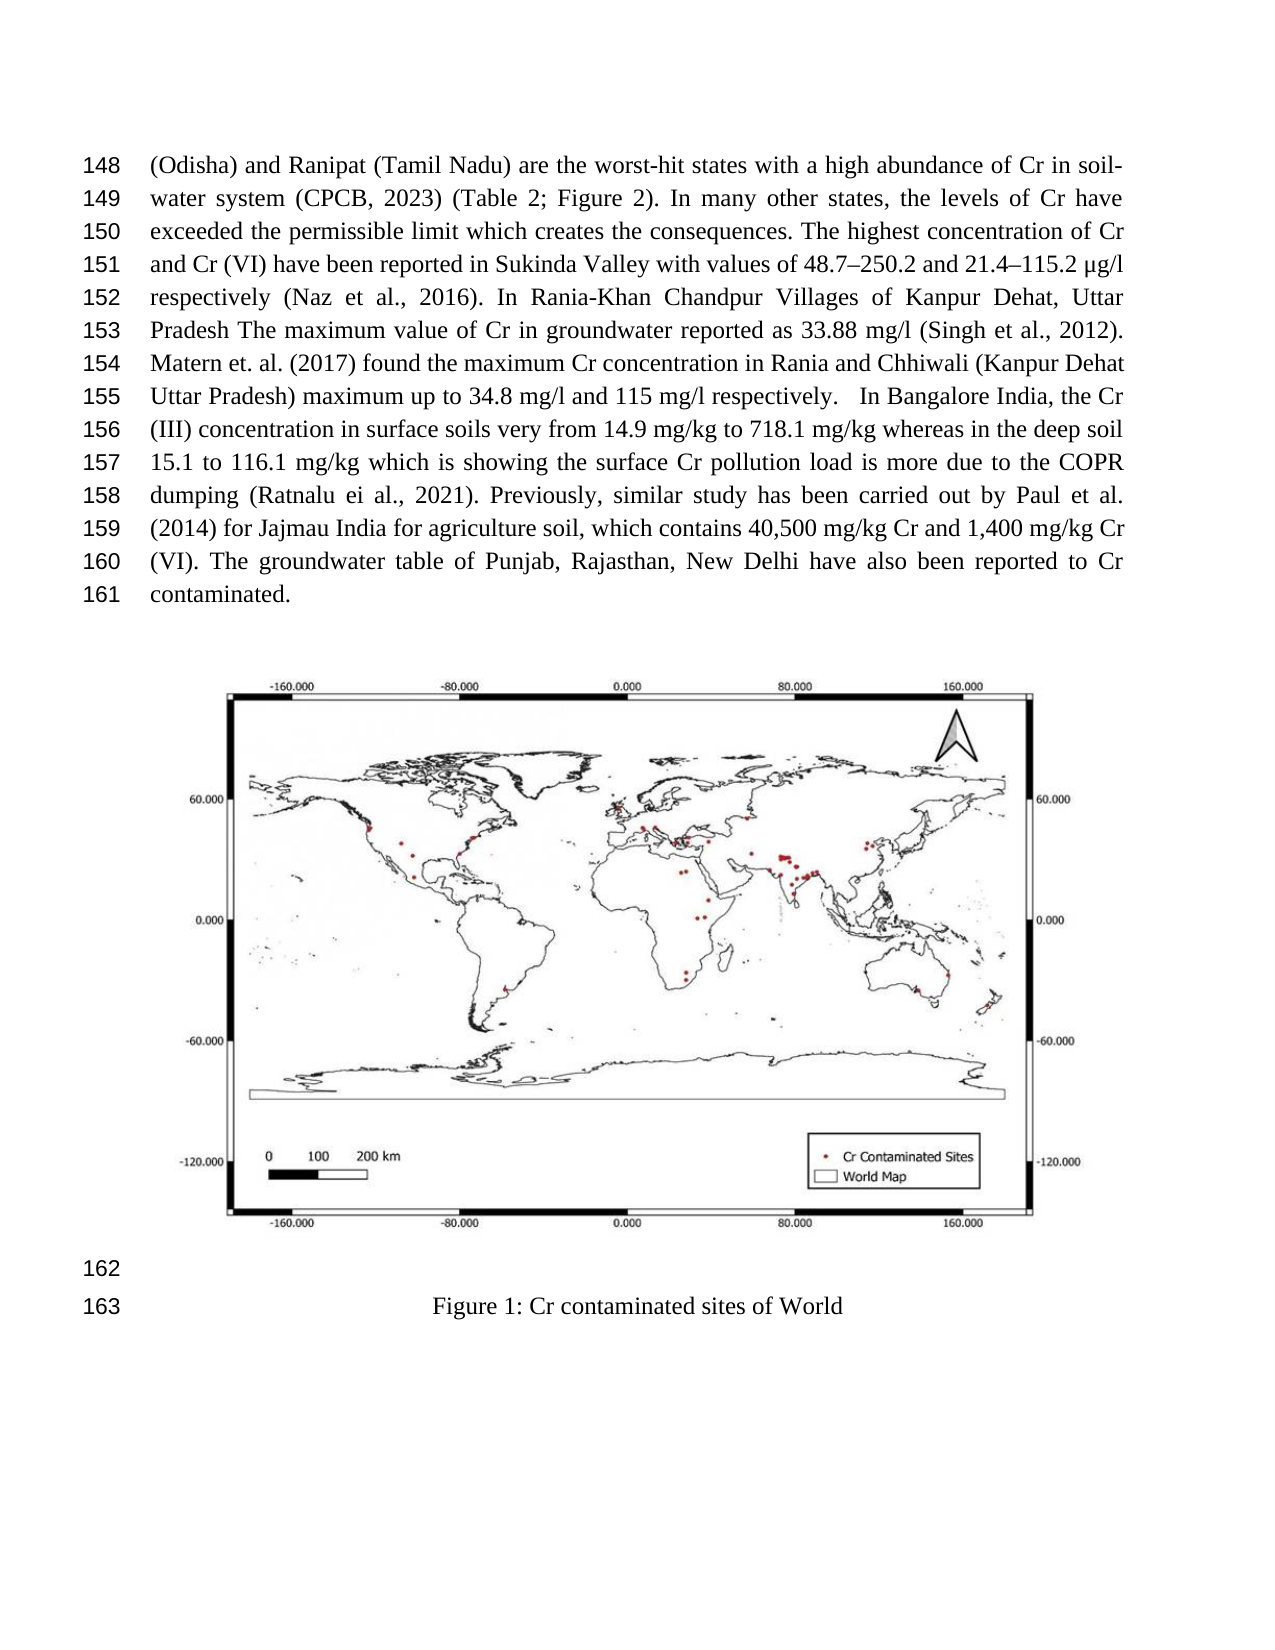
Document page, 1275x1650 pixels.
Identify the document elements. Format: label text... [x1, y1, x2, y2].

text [150, 150, 1125, 608]
picture [166, 637, 1109, 1277]
